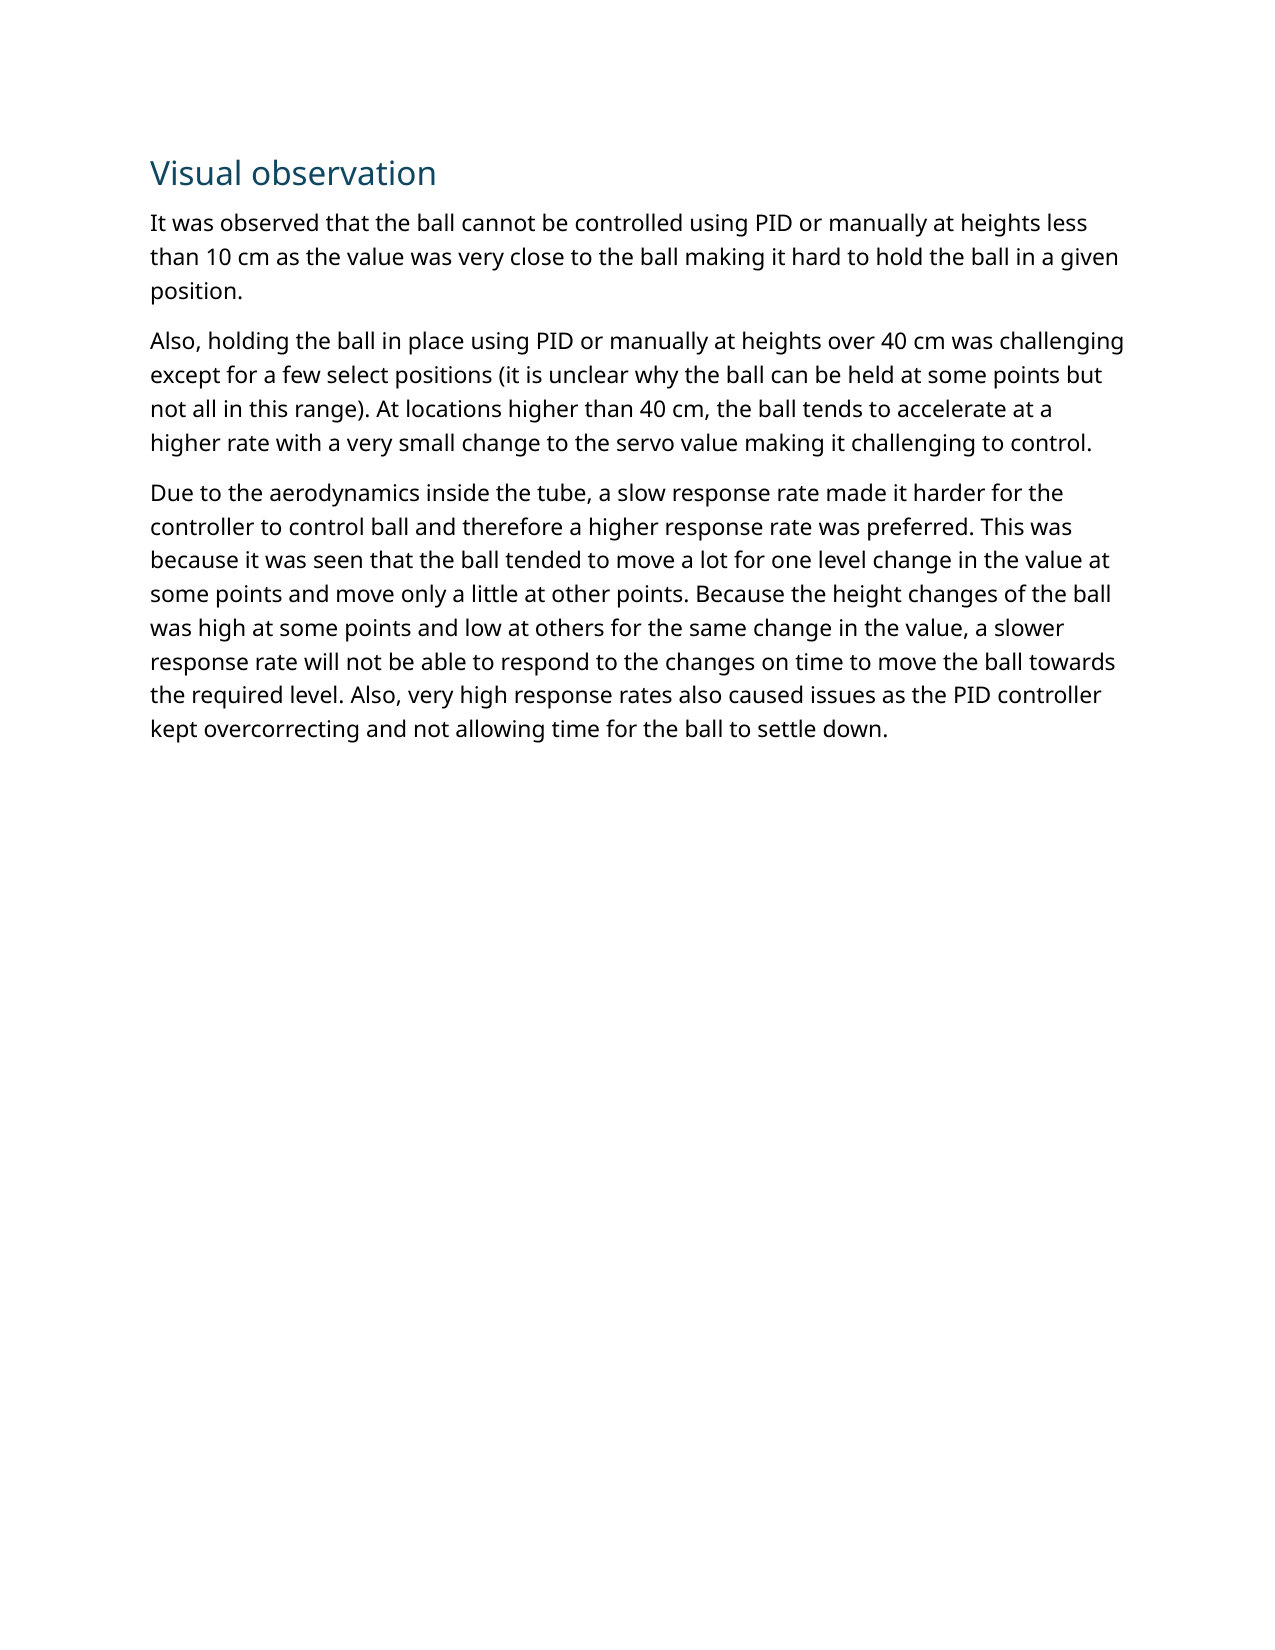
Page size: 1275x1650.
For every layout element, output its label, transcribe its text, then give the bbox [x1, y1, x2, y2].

text It was observed that the ball cannot be controlled using PID or manually at heights less than 10 cm as the value was very close to the ball making it hard to hold the ball in a given position. [150, 207, 1125, 306]
subtitle Visual observation [150, 150, 1125, 195]
text Also, holding the ball in place using PID or manually at heights over 40 cm was challenging except for a few select positions (it is unclear why the ball can be held at some points but not all in this range). At locations higher than 40 cm, the ball tends to accelerate at a higher rate with a very small change to the servo value making it challenging to control. [150, 325, 1125, 458]
text Due to the aerodynamics inside the tube, a slow response rate made it harder for the controller to control ball and therefore a higher response rate was preferred. This was because it was seen that the ball tended to move a lot for one level change in the value at some points and move only a little at other points. Because the height changes of the ball was high at some points and low at others for the same change in the value, a slower response rate will not be able to respond to the changes on time to move the ball towards the required level. Also, very high response rates also caused issues as the PID controller kept overcorrecting and not allowing time for the ball to settle down. [150, 477, 1125, 744]
